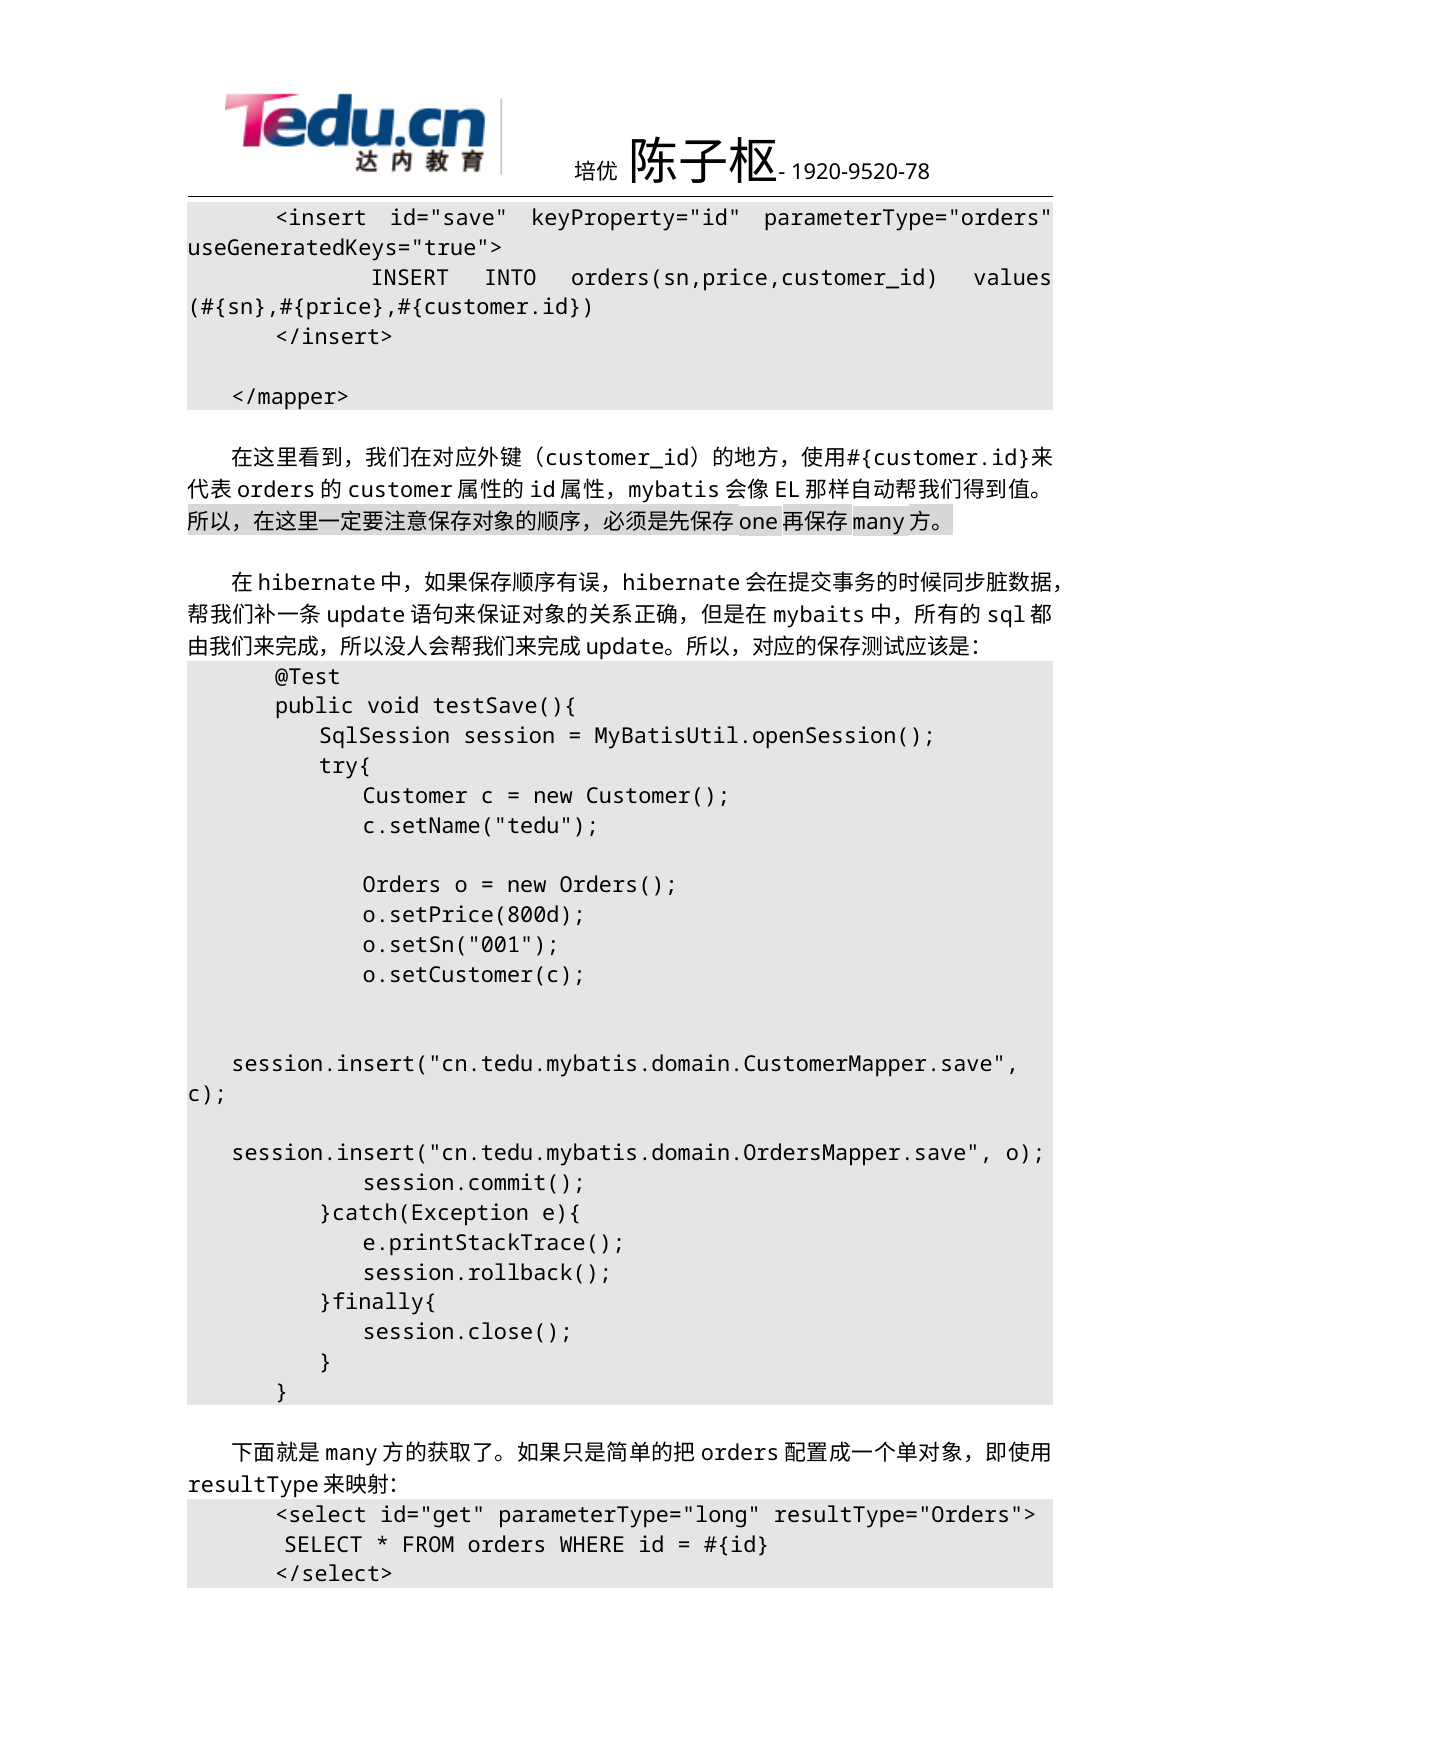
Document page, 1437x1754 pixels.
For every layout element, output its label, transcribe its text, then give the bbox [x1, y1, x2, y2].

text }catch(Exception e){ [187, 1197, 1053, 1227]
text 在hibernate中，如果保存顺序有误，hibernate会在提交事务的时候同步脏数据，帮我们补一条update语句来保证对象的关系正确，但是在mybaits中，所有的sql都由我们来完成，所以没人会帮我们来完成update。所以，对应的保存测试应该是： [187, 565, 1053, 661]
text session.insert("cn.tedu.mybatis.domain.CustomerMapper.save", c); [187, 1018, 1053, 1107]
text </mapper> [187, 381, 1053, 410]
text session.close(); [187, 1316, 1053, 1346]
picture [225, 88, 507, 180]
text } [187, 1346, 1053, 1376]
text session.insert("cn.tedu.mybatis.domain.OrdersMapper.save", o); [187, 1107, 1053, 1167]
text e.printStackTrace(); [187, 1227, 1053, 1256]
text o.setSn("001"); [187, 929, 1053, 958]
text session.rollback(); [187, 1256, 1053, 1286]
text o.setCustomer(c); [187, 958, 1053, 988]
text Customer c = new Customer(); [187, 780, 1053, 809]
text 下面就是many方的获取了。如果只是简单的把orders配置成一个单对象，即使用resultType来映射： [187, 1435, 1053, 1499]
text try{ [187, 750, 1053, 780]
text }finally{ [187, 1286, 1053, 1316]
text <select id="get" parameterType="long" resultType="Orders"> [187, 1499, 1053, 1528]
text Orders o = new Orders(); [187, 869, 1053, 899]
text SELECT * FROM orders WHERE id = #{id} [187, 1528, 1053, 1558]
text session.commit(); [187, 1167, 1053, 1197]
text } [187, 1376, 1053, 1405]
text public void testSave(){ [187, 690, 1053, 720]
text 在这里看到，我们在对应外键（customer_id）的地方，使用#{customer.id}来代表orders的customer属性的id属性，mybatis会像EL那样自动帮我们得到值。所以，在这里一定要注意保存对象的顺序，必须是先保存one再保存many方。 [187, 440, 1053, 536]
text INSERT INTO orders(sn,price,customer_id) values (#{sn},#{price},#{customer.id}) [187, 261, 1053, 321]
text <insert id="save" keyProperty="id" parameterType="orders" useGeneratedKeys="true"> [187, 202, 1053, 261]
text c.setName("tedu"); [187, 809, 1053, 839]
text </select> [187, 1558, 1053, 1588]
text </insert> [187, 321, 1053, 351]
text o.setPrice(800d); [187, 899, 1053, 929]
text SqlSession session = MyBatisUtil.openSession(); [187, 720, 1053, 750]
text @Test [187, 661, 1053, 690]
